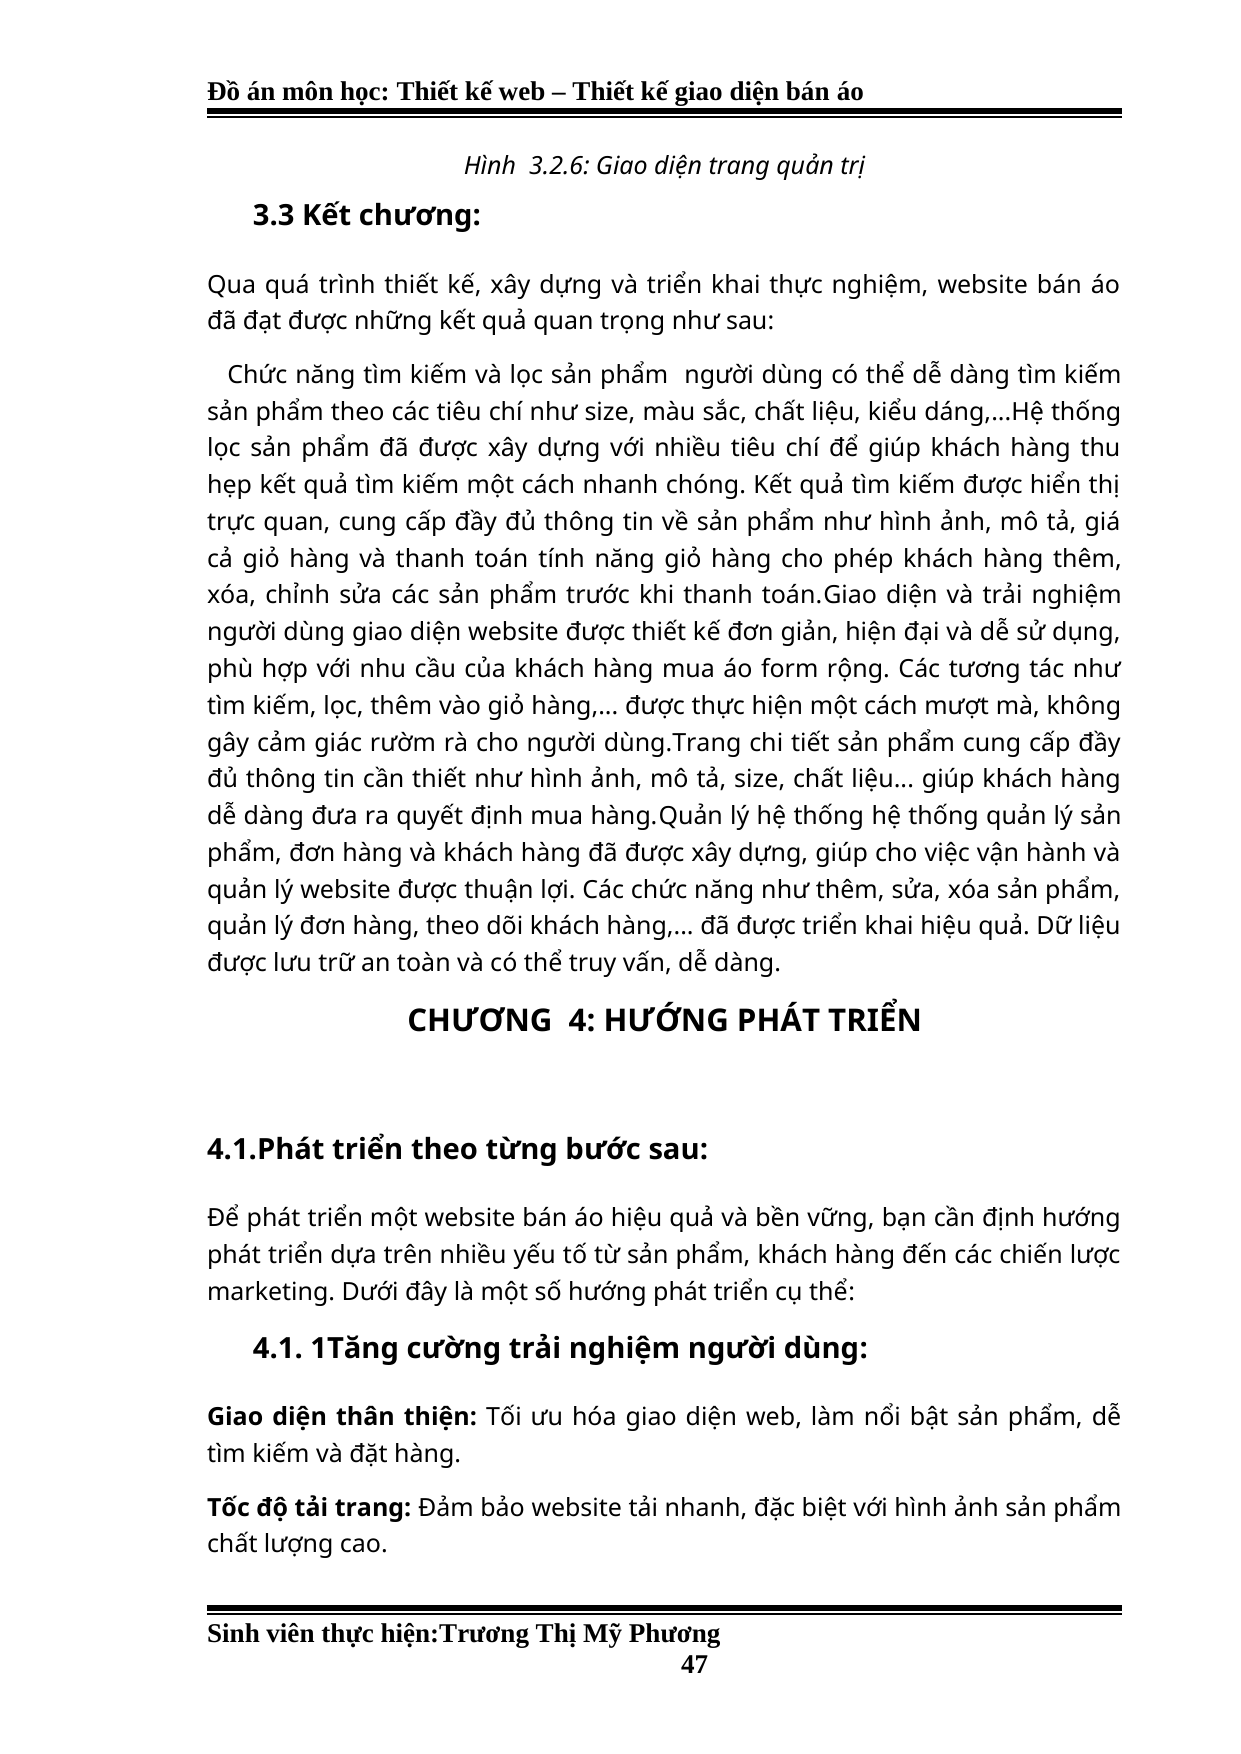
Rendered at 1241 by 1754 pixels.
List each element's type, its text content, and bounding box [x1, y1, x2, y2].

text Tốc độ tải trang: Đảm bảo website tải nhanh, đặc biệt với hình ảnh sản phẩm chất lượng cao. [207, 1489, 1122, 1560]
text Qua quá trình thiết kế, xây dựng và triển khai thực nghiệm, website bán áo đã đạt được những kết quả quan trọng như sau: [207, 266, 1122, 337]
text Để phát triển một website bán áo hiệu quả và bền vững, bạn cần định hướng phát triển dựa trên nhiều yếu tố từ sản phẩm, khách hàng đến các chiến lược marketing. Dưới đây là một số hướng phát triển cụ thể: [207, 1200, 1122, 1308]
subtitle 4.1. 1Tăng cường trải nghiệm người dùng: [253, 1327, 1122, 1367]
subtitle CHƯƠNG 4: HƯỚNG PHÁT TRIỂN [207, 998, 1122, 1041]
text Chức năng tìm kiếm và lọc sản phẩm người dùng có thể dễ dàng tìm kiếm sản phẩm theo các tiêu chí như size, màu sắc, chất liệu, kiểu dáng,...Hệ thống lọc sản phẩm đã được xây dựng với nhiều tiêu chí để giúp khách hàng thu hẹp kết quả tìm kiếm một cách nhanh chóng. Kết quả tìm kiếm được hiển thị trực quan, cung cấp đầy đủ thông tin về sản phẩm như hình ảnh, mô tả, giá cả giỏ hàng và thanh toán tính năng giỏ hàng cho phép khách hàng thêm, xóa, chỉnh sửa các sản phẩm trước khi thanh toán.Giao diện và trải nghiệm người dùng giao diện website được thiết kế đơn giản, hiện đại và dễ sử dụng, phù hợp với nhu cầu của khách hàng mua áo form rộng. Các tương tác như tìm kiếm, lọc, thêm vào giỏ hàng,... được thực hiện một cách mượt mà, không gây cảm giác rườm rà cho người dùng.Trang chi tiết sản phẩm cung cấp đầy đủ thông tin cần thiết như hình ảnh, mô tả, size, chất liệu... giúp khách hàng dễ dàng đưa ra quyết định mua hàng.Quản lý hệ thống hệ thống quản lý sản phẩm, đơn hàng và khách hàng đã được xây dựng, giúp cho việc vận hành và quản lý website được thuận lợi. Các chức năng như thêm, sửa, xóa sản phẩm, quản lý đơn hàng, theo dõi khách hàng,... đã được triển khai hiệu quả. Dữ liệu được lưu trữ an toàn và có thể truy vấn, dễ dàng. [207, 356, 1122, 979]
subtitle 4.1.Phát triển theo từng bước sau: [207, 1128, 1122, 1168]
text Giao diện thân thiện: Tối ưu hóa giao diện web, làm nổi bật sản phẩm, dễ tìm kiếm và đặt hàng. [207, 1399, 1122, 1470]
subtitle 3.3 Kết chương: [253, 194, 1122, 234]
text Hình 3.2.6: Giao diện trang quản trị [207, 148, 1122, 182]
